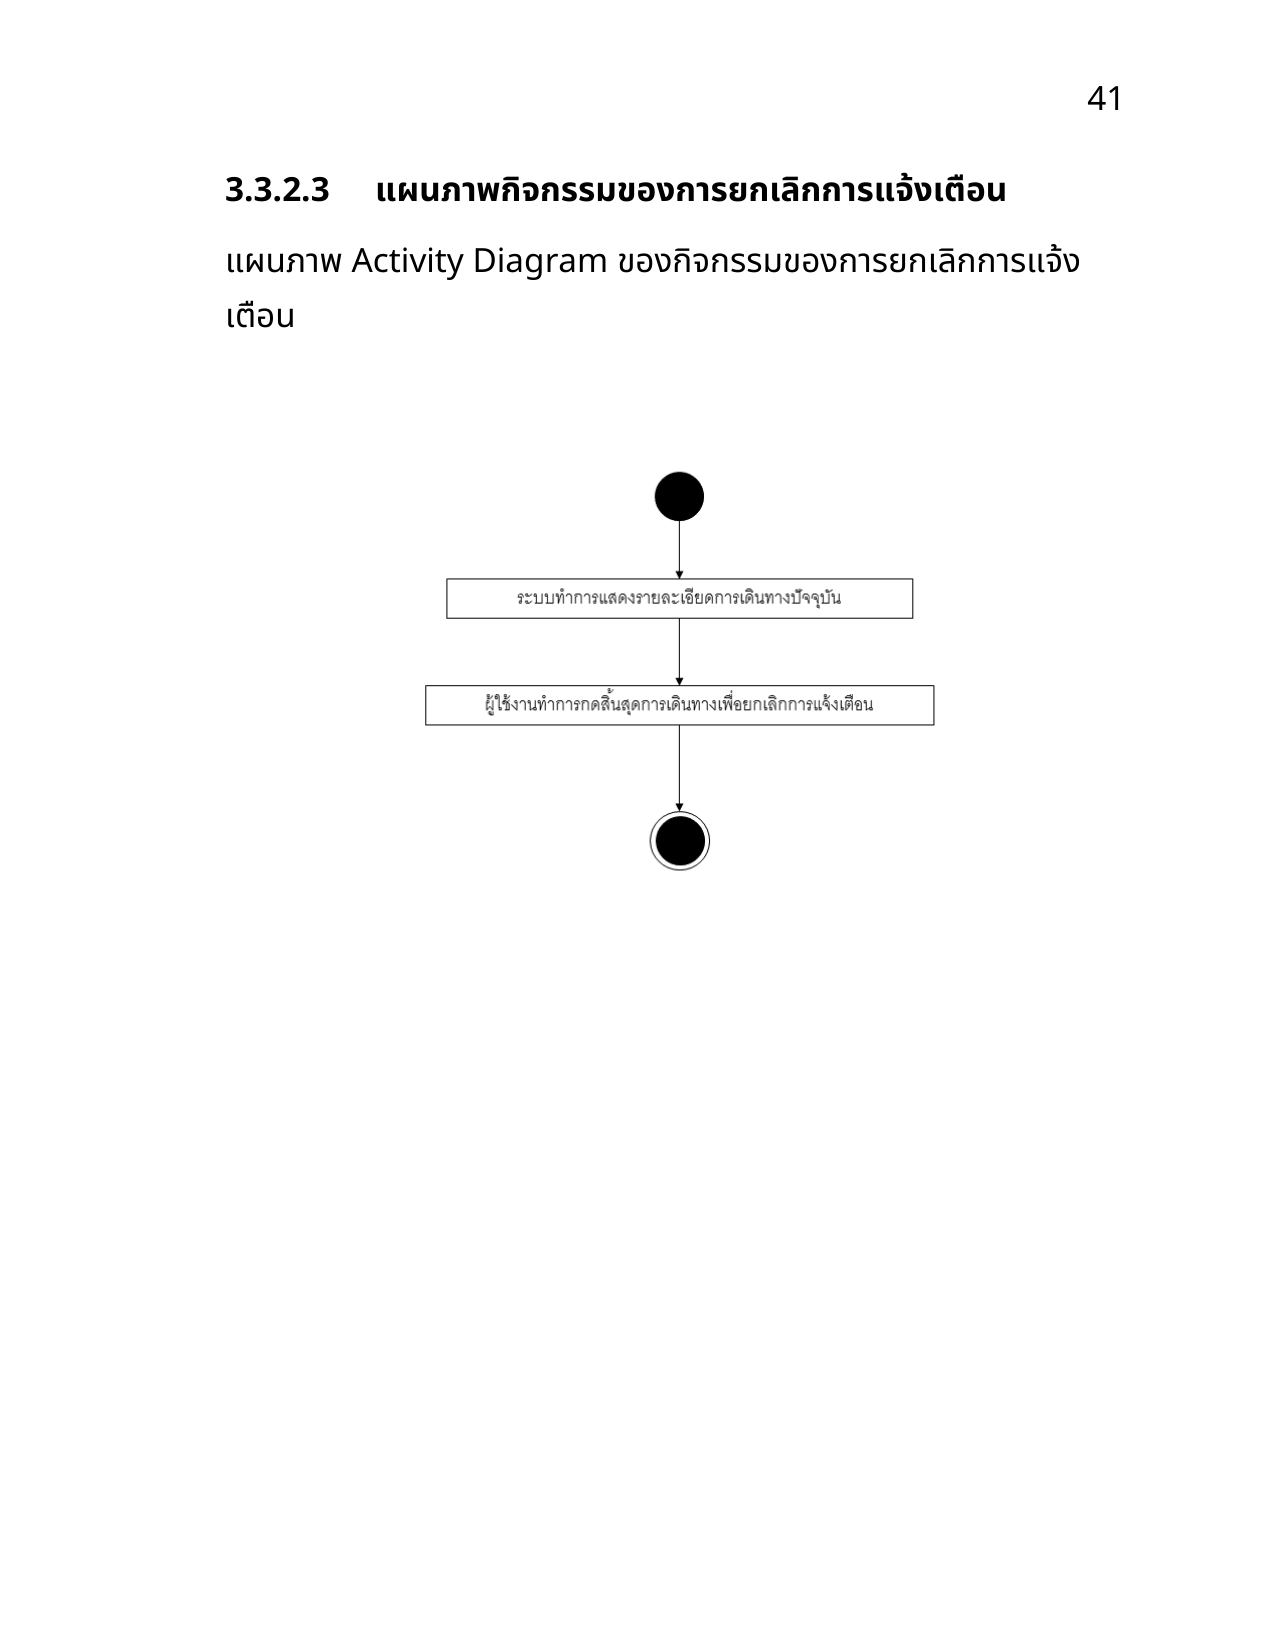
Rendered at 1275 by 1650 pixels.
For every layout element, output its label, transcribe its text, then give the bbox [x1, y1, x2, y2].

text แผนภาพ Activity Diagram ของกิจกรรมของการยกเลิกการแจ้งเตือน [225, 237, 1125, 342]
subtitle แผนภาพกิจกรรมของการยกเลิกการแจ้งเตือน [225, 166, 1125, 216]
picture [385, 428, 965, 902]
